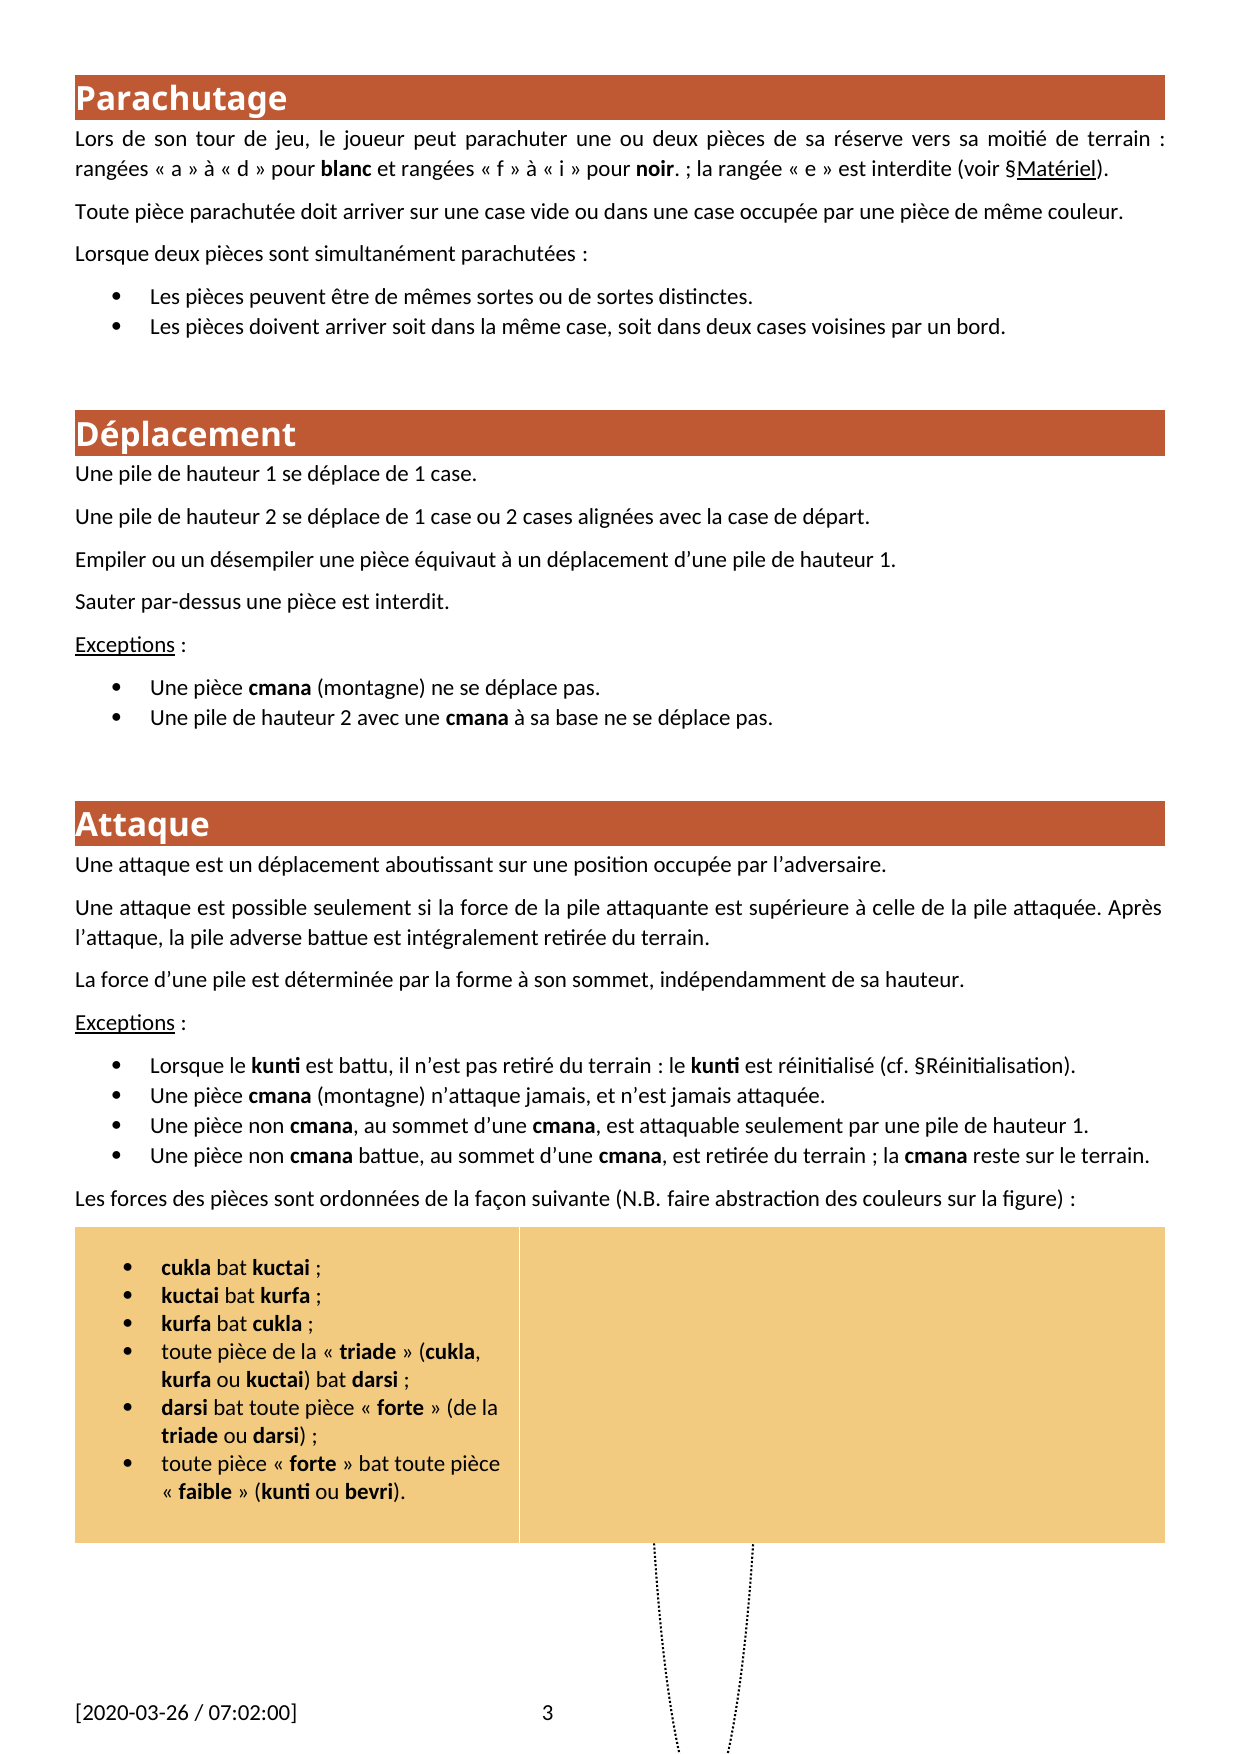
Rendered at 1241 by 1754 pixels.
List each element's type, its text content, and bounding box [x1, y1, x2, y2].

text Toute pièce parachutée doit arriver sur une case vide ou dans une case occupée par une pièce de même couleur. [75, 197, 1165, 225]
text Lors de son tour de jeu, le joueur peut parachuter une ou deux pièces de sa réserve vers sa moitié de terrain : rangées « a » à « d » pour blanc et rangées « f » à « i » pour noir. ; la rangée « e » est interdite (voir §Matériel). [75, 124, 1165, 182]
subtitle Parachutage [288, 75, 1165, 120]
text Lorsque deux pièces sont simultanément parachutées : [75, 239, 1165, 268]
list Les pièces peuvent être de mêmes sortes ou de sortes distinctes. [112, 282, 1165, 310]
list Une pièce cmana (montagne) n’attaque jamais, et n’est jamais attaquée. [112, 1081, 1165, 1109]
list Les pièces doivent arriver soit dans la même case, soit dans deux cases voisines par un bord. [112, 312, 1165, 341]
list Une pièce cmana (montagne) ne se déplace pas. [112, 673, 1165, 701]
text Une attaque est un déplacement aboutissant sur une position occupée par l’adversaire. [75, 850, 1165, 878]
list Lorsque le kunti est battu, il n’est pas retiré du terrain : le kunti est réinitialisé (cf. §Réinitialisation). [112, 1051, 1165, 1079]
text Les forces des pièces sont ordonnées de la façon suivante (N.B. faire abstraction des couleurs sur la figure) : [75, 1184, 1165, 1212]
list Une pièce non cmana battue, au sommet d’une cmana, est retirée du terrain ; la cmana reste sur le terrain. [112, 1142, 1165, 1170]
subtitle Déplacement [296, 410, 1165, 456]
table_header [520, 1227, 1165, 1543]
list Une pièce non cmana, au sommet d’une cmana, est attaquable seulement par une pile de hauteur 1. [112, 1111, 1165, 1139]
text Une pile de hauteur 1 se déplace de 1 case. [75, 459, 1165, 487]
text Une attaque est possible seulement si la force de la pile attaquante est supérieure à celle de la pile attaquée. Après l’attaque, la pile adverse battue est intégralement retirée du terrain. [75, 893, 1165, 951]
text Exceptions : [75, 630, 1165, 658]
text Une pile de hauteur 2 se déplace de 1 case ou 2 cases alignées avec la case de départ. [75, 502, 1165, 530]
text La force d’une pile est déterminée par la forme à son sommet, indépendamment de sa hauteur. [75, 966, 1165, 994]
list Une pile de hauteur 2 avec une cmana à sa base ne se déplace pas. [112, 703, 1165, 731]
text Empiler ou un désempiler une pièce équivaut à un déplacement d’une pile de hauteur 1. [75, 545, 1165, 573]
table_header cukla bat kuctai ; kuctai bat kurfa ; kurfa bat cukla ; toute pièce de la « triade » (cukla, kurfa ou kuctai) bat darsi ; darsi bat toute pièce « forte » (de la triade ou darsi) ; toute pièce « forte » bat toute pièce « faible » (kunti ou bevri). [75, 1227, 519, 1543]
text Exceptions : [75, 1008, 1165, 1036]
subtitle Attaque [210, 801, 1165, 846]
text Sauter par-dessus une pièce est interdit. [75, 587, 1165, 616]
